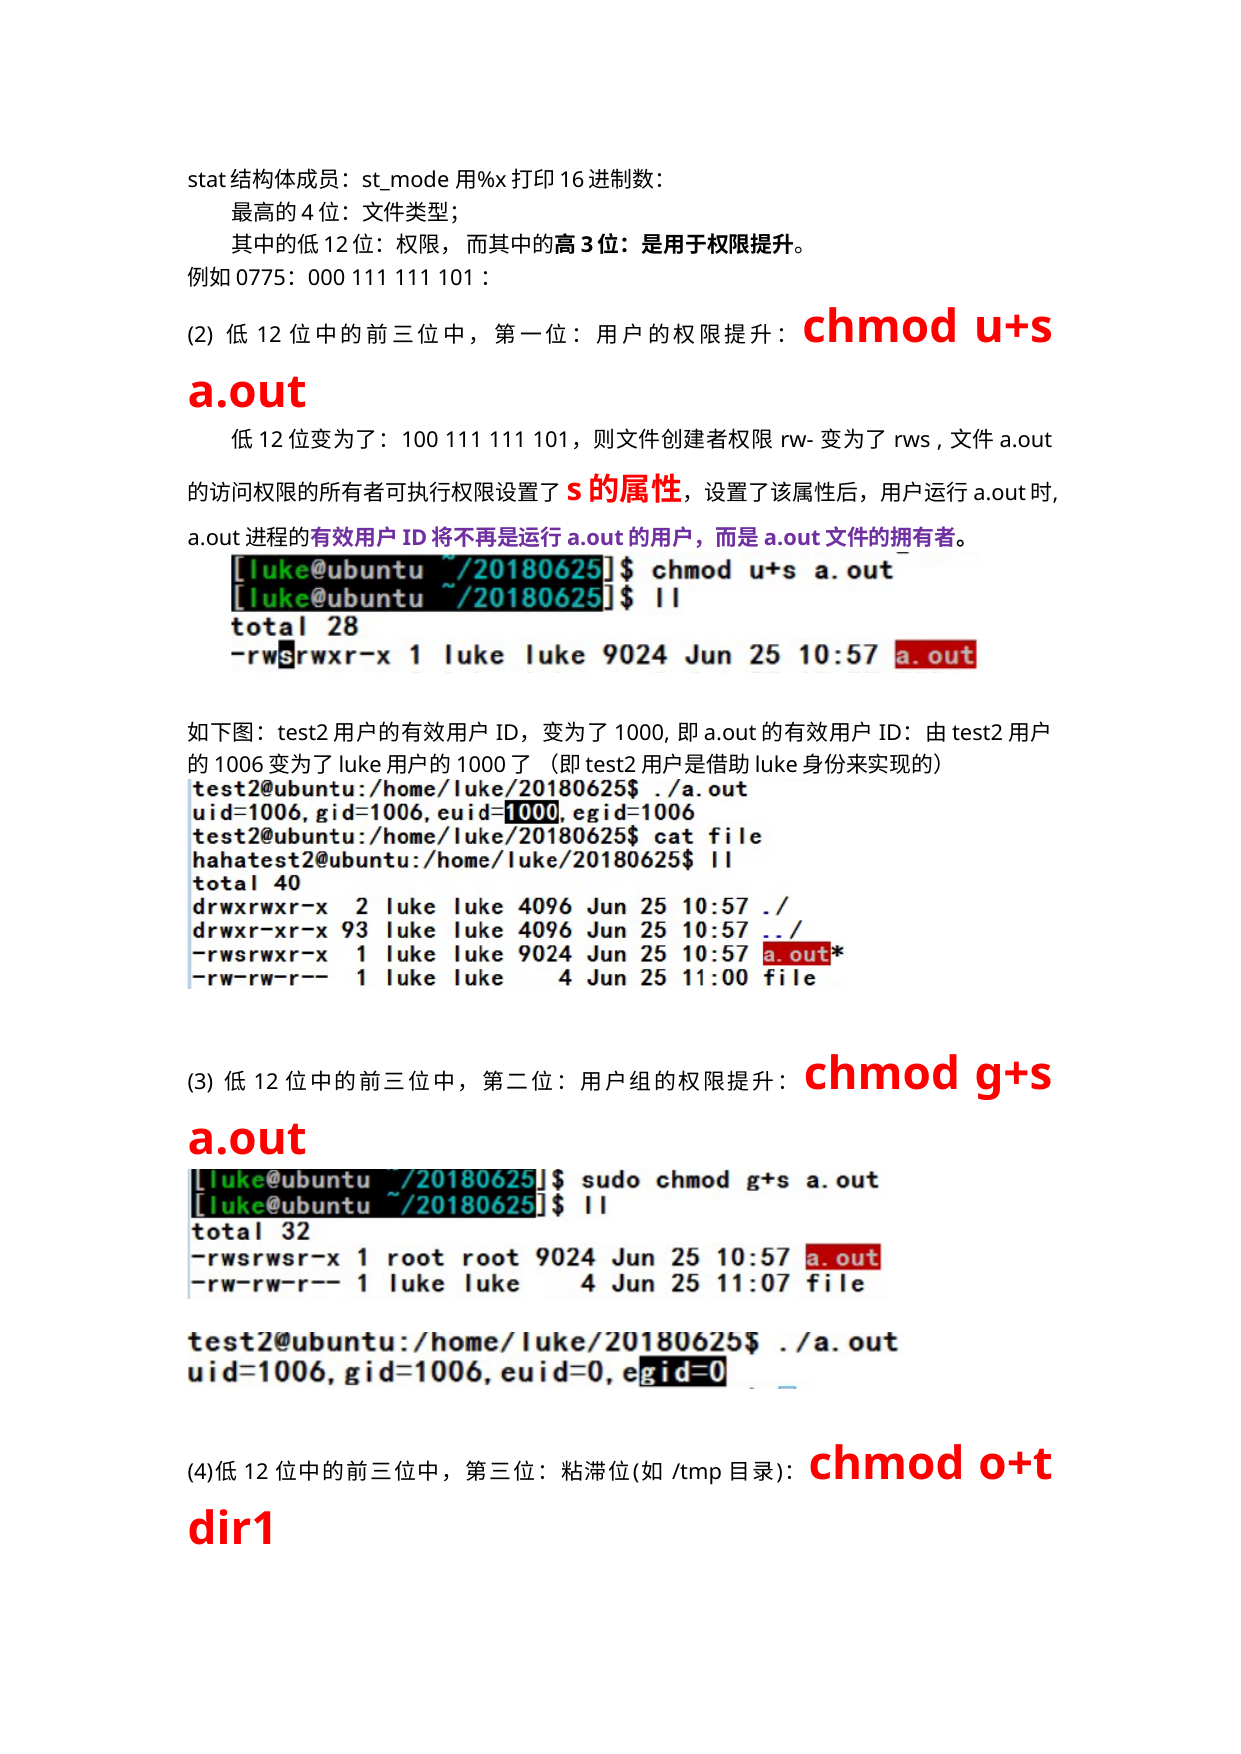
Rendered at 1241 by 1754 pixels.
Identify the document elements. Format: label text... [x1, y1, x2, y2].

picture [231, 552, 983, 673]
picture [187, 1169, 889, 1299]
text (3) 低12位中的前三位中，第二位：用户组的权限提升：chmod g+s a.out [187, 1039, 1053, 1169]
text stat结构体成员：st_mode 用%x打印16进制数： [187, 162, 1053, 194]
picture [187, 1332, 903, 1389]
picture [187, 779, 848, 989]
text 其中的低12位：权限， 而其中的高3位：是用于权限提升。 [187, 227, 1053, 259]
text 如下图：test2用户的有效用户ID，变为了1000, 即a.out的有效用户ID：由test2用户的1006变为了luke用户的1000了 （即test2用户是借助luke身份来实现的） [187, 714, 1053, 779]
text (2) 低12位中的前三位中，第一位：用户的权限提升：chmod u+s a.out [187, 292, 1053, 422]
text 例如0775：000 111 111 101 ： [187, 259, 1053, 292]
text 低12位变为了：100 111 111 101，则文件创建者权限 rw- 变为了 rws , 文件a.out的访问权限的所有者可执行权限设置了s的属性，设置了该属性后，用户运行a.out时,a.out进程的有效用户ID将不再是运行a.out的用户，而是a.out文件的拥有者。 [187, 422, 1053, 552]
text 最高的4位：文件类型； [187, 194, 1053, 227]
text (4)低12位中的前三位中，第三位：粘滞位(如 /tmp目录)：chmod o+t dir1 [187, 1429, 1053, 1559]
